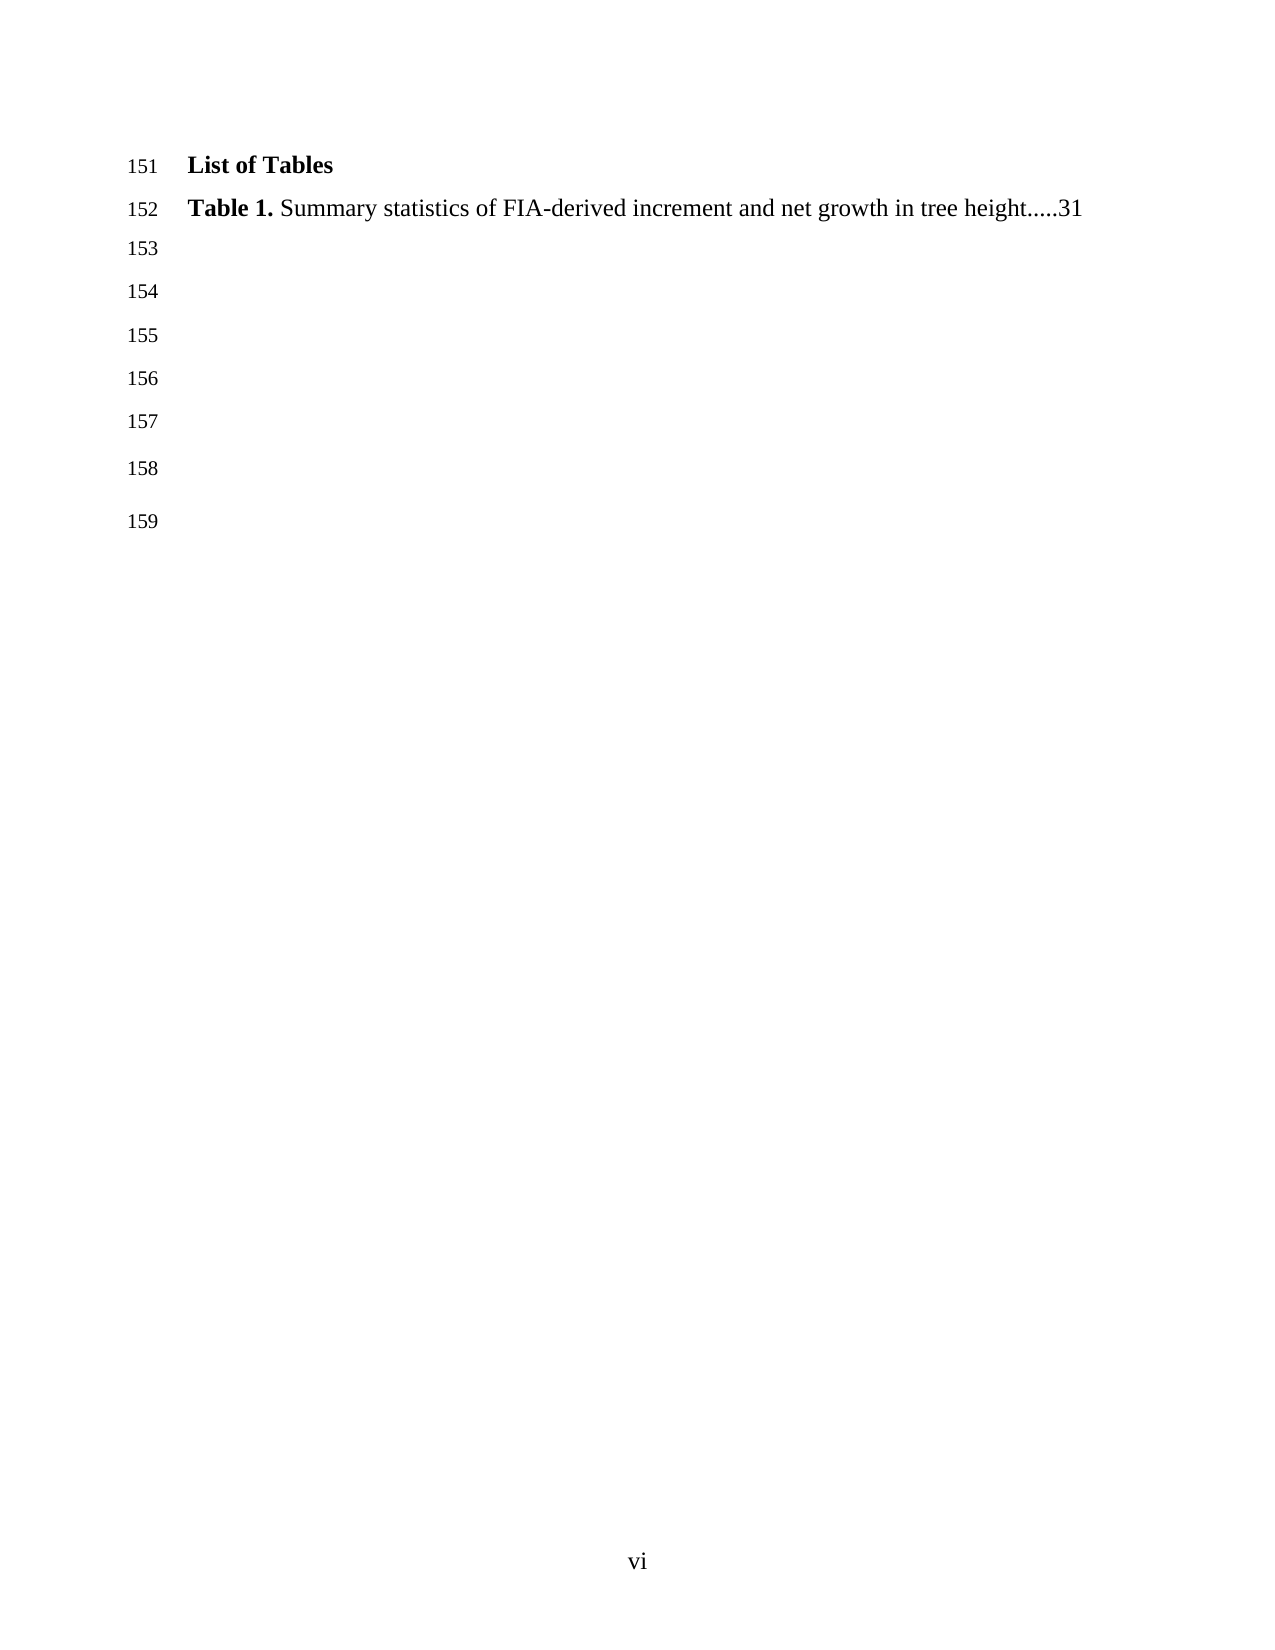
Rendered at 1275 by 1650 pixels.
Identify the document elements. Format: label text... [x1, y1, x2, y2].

text Table 1. Summary statistics of FIA-derived increment and net growth in tree height.....31 [187, 193, 1087, 222]
text Figure 18. Proportion of ATL08 segments in EPA Level II Ecoregions by year….……42List of Tables [187, 150, 1087, 179]
